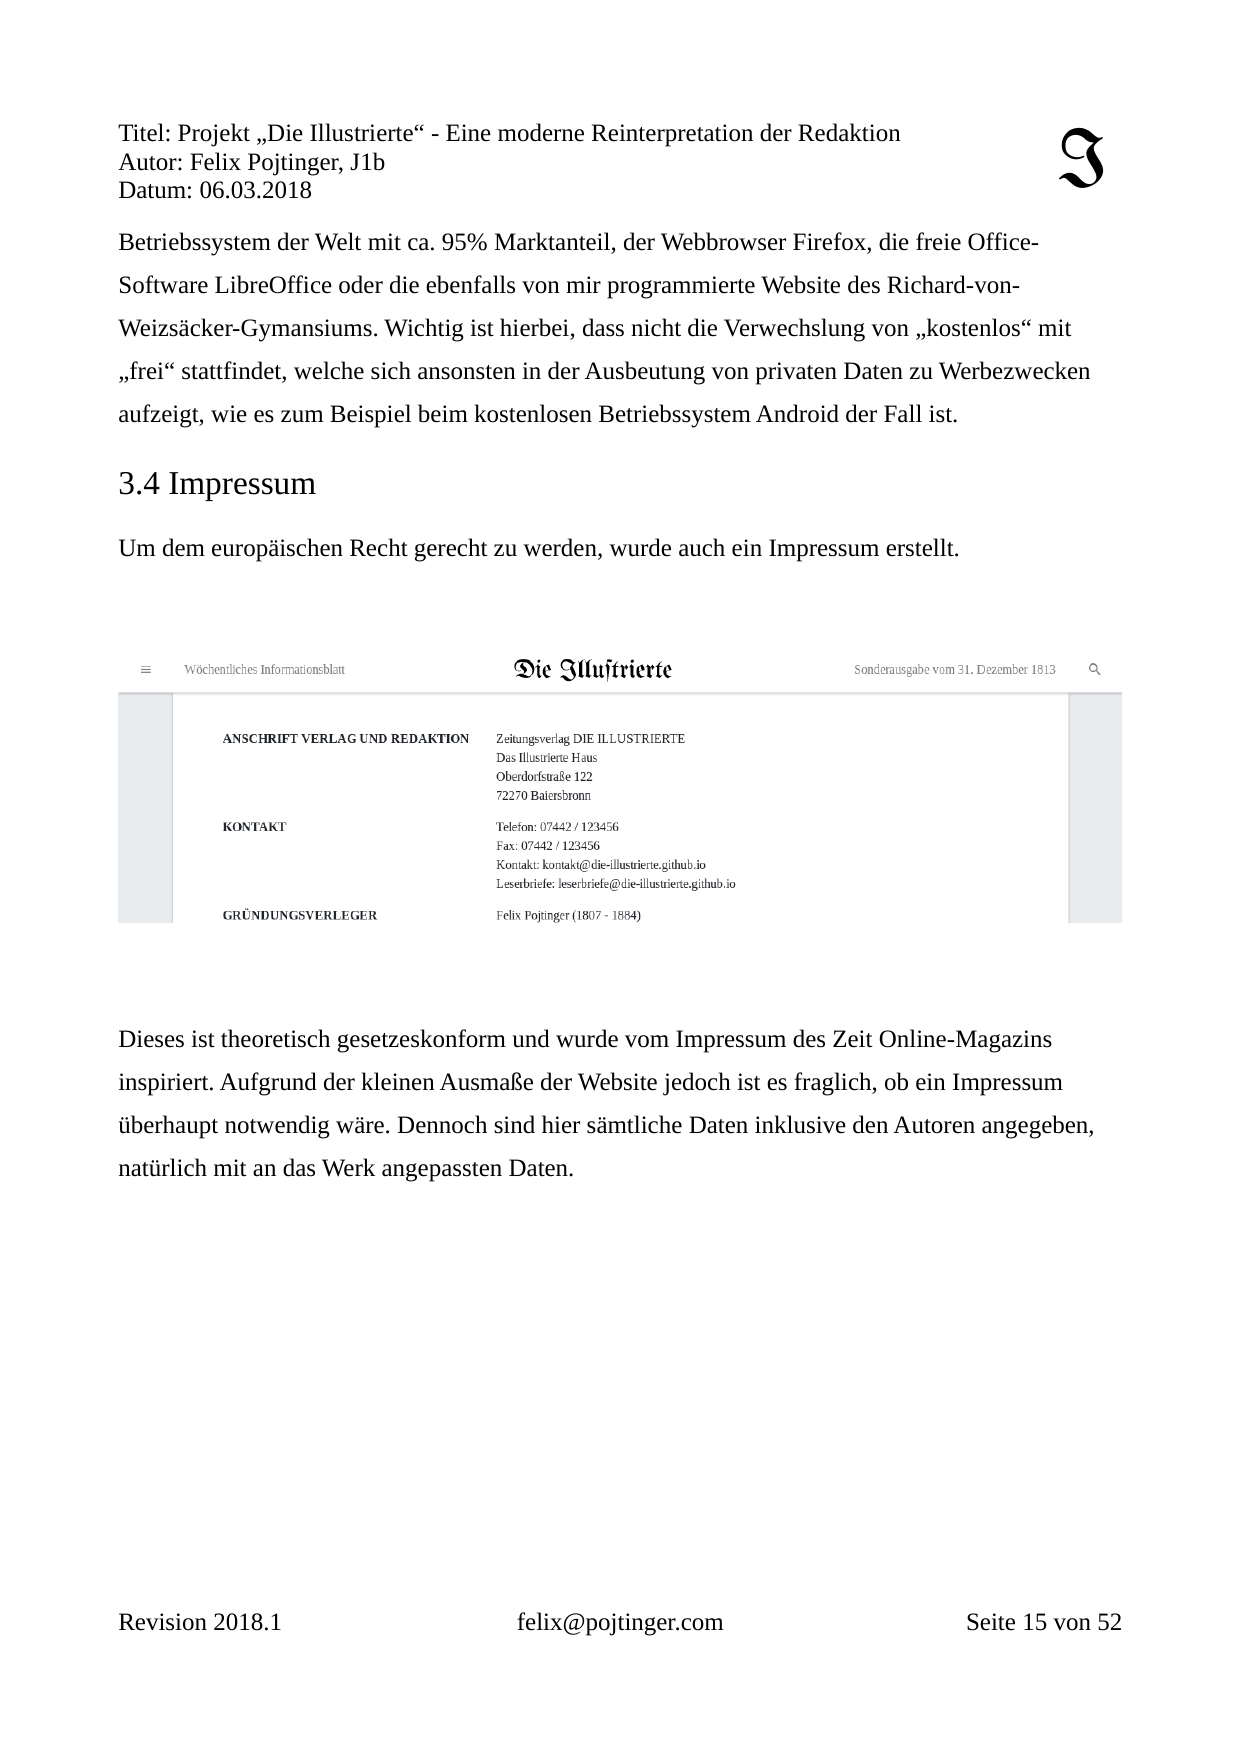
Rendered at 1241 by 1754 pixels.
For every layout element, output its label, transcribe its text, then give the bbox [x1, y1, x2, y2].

text Um dem europäischen Recht gerecht zu werden, wurde auch ein Impressum erstellt. [118, 533, 1122, 562]
picture [1046, 120, 1120, 194]
text Dieses ist theoretisch gesetzeskonform und wurde vom Impressum des Zeit Online-Magazins inspiriert. Aufgrund der kleinen Ausmaße der Website jedoch ist es fraglich, ob ein Impressum überhaupt notwendig wäre. Dennoch sind hier sämtliche Daten inklusive den Autoren angegeben, natürlich mit an das Werk angepassten Daten. [118, 1024, 1122, 1182]
picture [118, 648, 1123, 923]
subtitle 3.4 Impressum [118, 463, 1122, 502]
